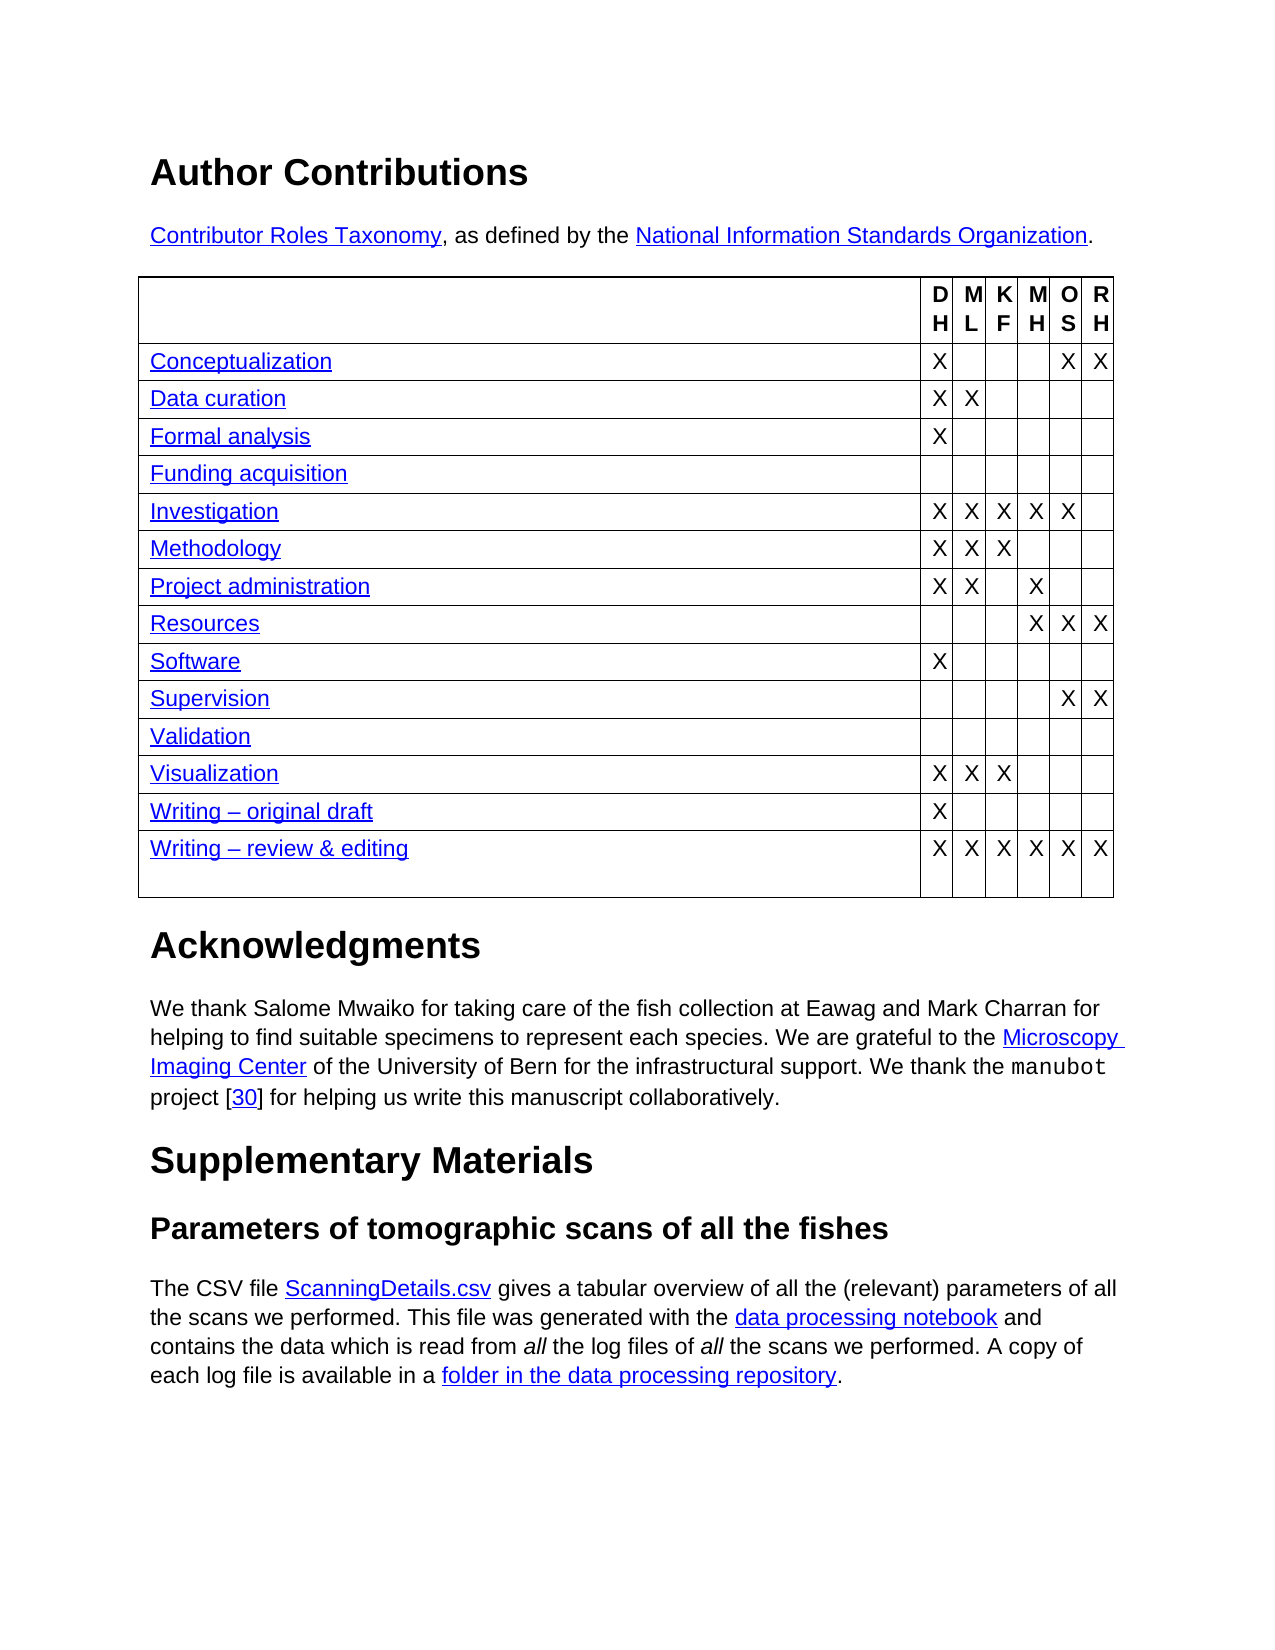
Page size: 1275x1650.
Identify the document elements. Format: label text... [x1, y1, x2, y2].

table_cell [1082, 419, 1113, 455]
table_cell [1018, 719, 1049, 755]
table_cell X [986, 531, 1017, 568]
table_cell [1050, 756, 1081, 793]
table_cell X [1050, 606, 1081, 643]
table_cell X [1082, 681, 1113, 718]
table_header OS [1050, 278, 1081, 343]
table_cell [1018, 531, 1049, 568]
table_cell [986, 719, 1017, 755]
table_cell [953, 344, 985, 380]
table_cell X [986, 831, 1017, 897]
table_cell [1082, 381, 1113, 418]
table_cell Conceptualization [139, 344, 920, 380]
table_cell X [953, 831, 985, 897]
table_header DH [921, 278, 952, 343]
table_cell X [1082, 606, 1113, 643]
table_cell Writing – original draft [139, 794, 920, 830]
table_cell X [1050, 681, 1081, 718]
table_cell [1082, 644, 1113, 680]
table_cell X [1050, 344, 1081, 380]
table_cell [953, 719, 985, 755]
table_cell Writing – review & editing [139, 831, 920, 897]
table_header MH [1018, 278, 1049, 343]
table_cell [921, 456, 952, 493]
table_cell [986, 794, 1017, 830]
table_cell X [1018, 831, 1049, 897]
table_cell [1082, 719, 1113, 755]
table_cell [921, 606, 952, 643]
table_cell Funding acquisition [139, 456, 920, 493]
table_cell X [953, 381, 985, 418]
table_cell [1050, 456, 1081, 493]
table_cell Investigation [139, 494, 920, 530]
table_cell [1082, 456, 1113, 493]
table_cell [986, 606, 1017, 643]
subtitle Acknowledgments [150, 923, 1125, 966]
table_cell [986, 569, 1017, 605]
table_cell [986, 344, 1017, 380]
table_cell [1082, 494, 1113, 530]
table_cell X [1050, 494, 1081, 530]
table_cell X [1018, 606, 1049, 643]
table_cell [986, 644, 1017, 680]
table_cell X [921, 531, 952, 568]
table_cell Project administration [139, 569, 920, 605]
table_cell [1082, 531, 1113, 568]
table_cell [986, 381, 1017, 418]
table_cell [921, 719, 952, 755]
table_cell [1050, 569, 1081, 605]
table_cell Methodology [139, 531, 920, 568]
table_cell X [921, 831, 952, 897]
table_header RH [1082, 278, 1113, 343]
table_cell [1050, 794, 1081, 830]
table_cell X [1082, 344, 1113, 380]
table_cell [1018, 794, 1049, 830]
table_cell [953, 456, 985, 493]
table_cell [953, 606, 985, 643]
table_cell X [921, 344, 952, 380]
table_cell [1018, 381, 1049, 418]
text Contributor Roles Taxonomy, as defined by the National Information Standards Organization. [150, 222, 1125, 249]
table_cell X [921, 644, 952, 680]
table_cell X [953, 756, 985, 793]
text We thank Salome Mwaiko for taking care of the fish collection at Eawag and Mark Charran for helping to find suitable specimens to represent each species. We are grateful to the Microscopy Imaging Center of the University of Bern for the infrastructural support. We thank the manubot project [30] for helping us write this manuscript collaboratively. [150, 995, 1125, 1110]
table_cell Validation [139, 719, 920, 755]
table_cell [953, 681, 985, 718]
table_cell [1082, 569, 1113, 605]
table_cell [953, 644, 985, 680]
table_cell Software [139, 644, 920, 680]
table_cell [921, 681, 952, 718]
table_cell Visualization [139, 756, 920, 793]
table_cell X [1050, 831, 1081, 897]
table_cell X [986, 756, 1017, 793]
subtitle Author Contributions [150, 150, 1125, 193]
table_cell [1082, 756, 1113, 793]
table_cell X [921, 381, 952, 418]
table_cell X [953, 569, 985, 605]
table_cell X [986, 494, 1017, 530]
table_cell [1018, 419, 1049, 455]
table_cell [986, 456, 1017, 493]
table_cell [1018, 644, 1049, 680]
table_cell X [1018, 494, 1049, 530]
subtitle Supplementary Materials [150, 1138, 1125, 1181]
table_cell [953, 419, 985, 455]
table_cell X [921, 794, 952, 830]
table_cell [1050, 719, 1081, 755]
table_header ML [953, 278, 985, 343]
table_cell [1018, 456, 1049, 493]
table_cell [986, 681, 1017, 718]
table_cell X [921, 756, 952, 793]
table_cell X [1082, 831, 1113, 897]
text The CSV file ScanningDetails.csv gives a tabular overview of all the (relevant) parameters of all the scans we performed. This file was generated with the data processing notebook and contains the data which is read from all the log files of all the scans we performed. A copy of each log file is available in a folder in the data processing repository. [150, 1275, 1125, 1388]
table_cell [1018, 681, 1049, 718]
table_cell [953, 794, 985, 830]
table_cell X [953, 494, 985, 530]
table_cell Formal analysis [139, 419, 920, 455]
table_cell [1018, 344, 1049, 380]
table_cell [986, 419, 1017, 455]
table_cell [1050, 381, 1081, 418]
subtitle Parameters of tomographic scans of all the fishes [150, 1210, 1125, 1246]
table_cell Supervision [139, 681, 920, 718]
table_cell X [921, 569, 952, 605]
table_cell [1082, 794, 1113, 830]
table_cell [1050, 644, 1081, 680]
table_header KF [986, 278, 1017, 343]
table_cell [1050, 531, 1081, 568]
table_cell [1018, 756, 1049, 793]
table_cell [1050, 419, 1081, 455]
table_header [139, 278, 920, 343]
table_cell X [1018, 569, 1049, 605]
table_cell X [921, 494, 952, 530]
table_cell Resources [139, 606, 920, 643]
table_cell Data curation [139, 381, 920, 418]
table_cell X [921, 419, 952, 455]
table_cell X [953, 531, 985, 568]
